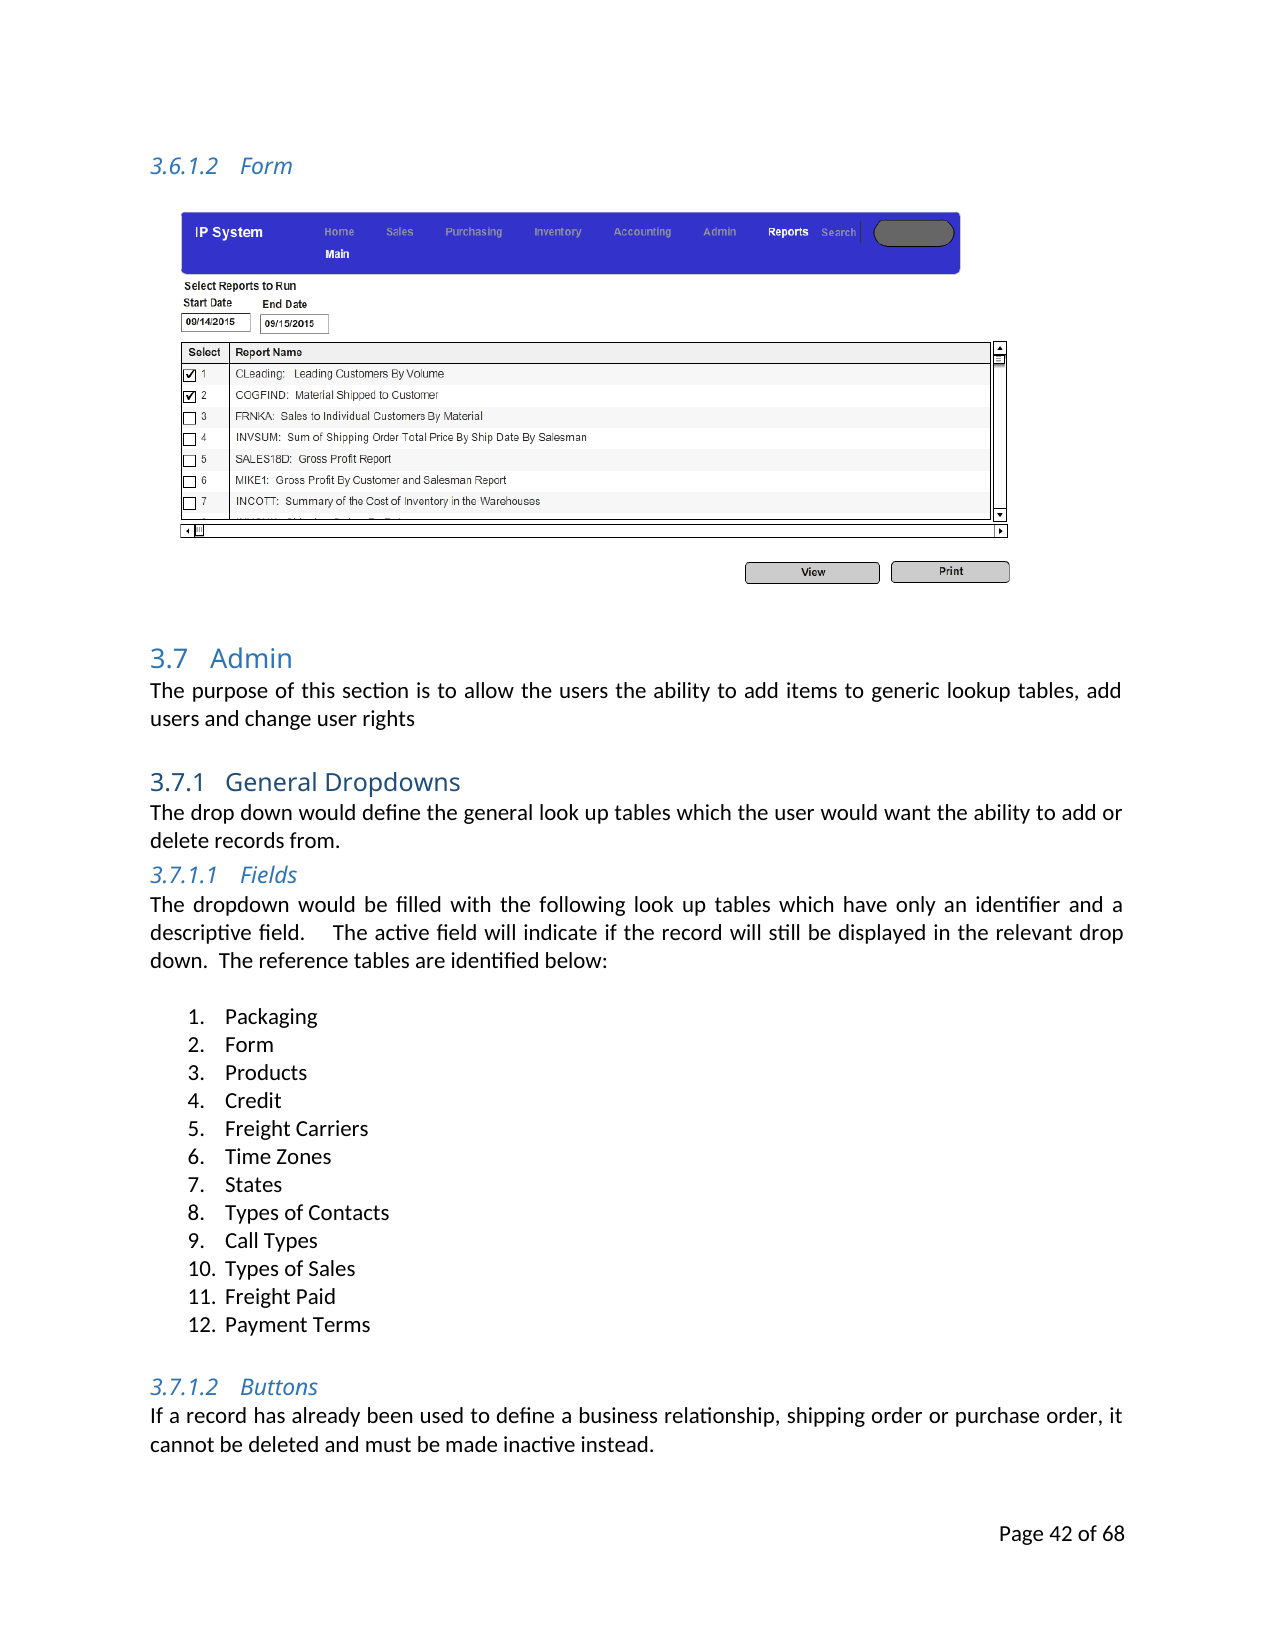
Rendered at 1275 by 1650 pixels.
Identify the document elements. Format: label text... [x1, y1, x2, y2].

list Freight Carriers [187, 1114, 1125, 1142]
list Packaging [187, 1002, 1125, 1030]
list Freight Paid [187, 1282, 1125, 1310]
subtitle General Dropdowns [150, 764, 1125, 798]
text The drop down would define the general look up tables which the user would want the ability to add or delete records from. [150, 798, 1125, 854]
list Payment Terms [187, 1310, 1125, 1338]
list Types of Sales [187, 1254, 1125, 1282]
list Credit [187, 1086, 1125, 1114]
list States [187, 1170, 1125, 1198]
subtitle Form [150, 150, 1125, 181]
list Call Types [187, 1226, 1125, 1254]
text The purpose of this section is to allow the users the ability to add items to generic lookup tables, add users and change user rights [150, 676, 1125, 732]
subtitle Admin [150, 639, 1125, 676]
subtitle Buttons [150, 1370, 1125, 1402]
text If a record has already been used to define a business relationship, shipping order or purchase order, it cannot be deleted and must be made inactive instead. [150, 1402, 1125, 1458]
list Time Zones [187, 1142, 1125, 1170]
list Form [187, 1030, 1125, 1058]
list Products [187, 1058, 1125, 1086]
list Types of Contacts [187, 1198, 1125, 1226]
subtitle Fields [150, 859, 1125, 890]
text The dropdown would be filled with the following look up tables which have only an identifier and a descriptive field. The active field will indicate if the record will still be displayed in the relevant drop down. The reference tables are identified below: [150, 890, 1125, 974]
picture [150, 181, 1125, 636]
